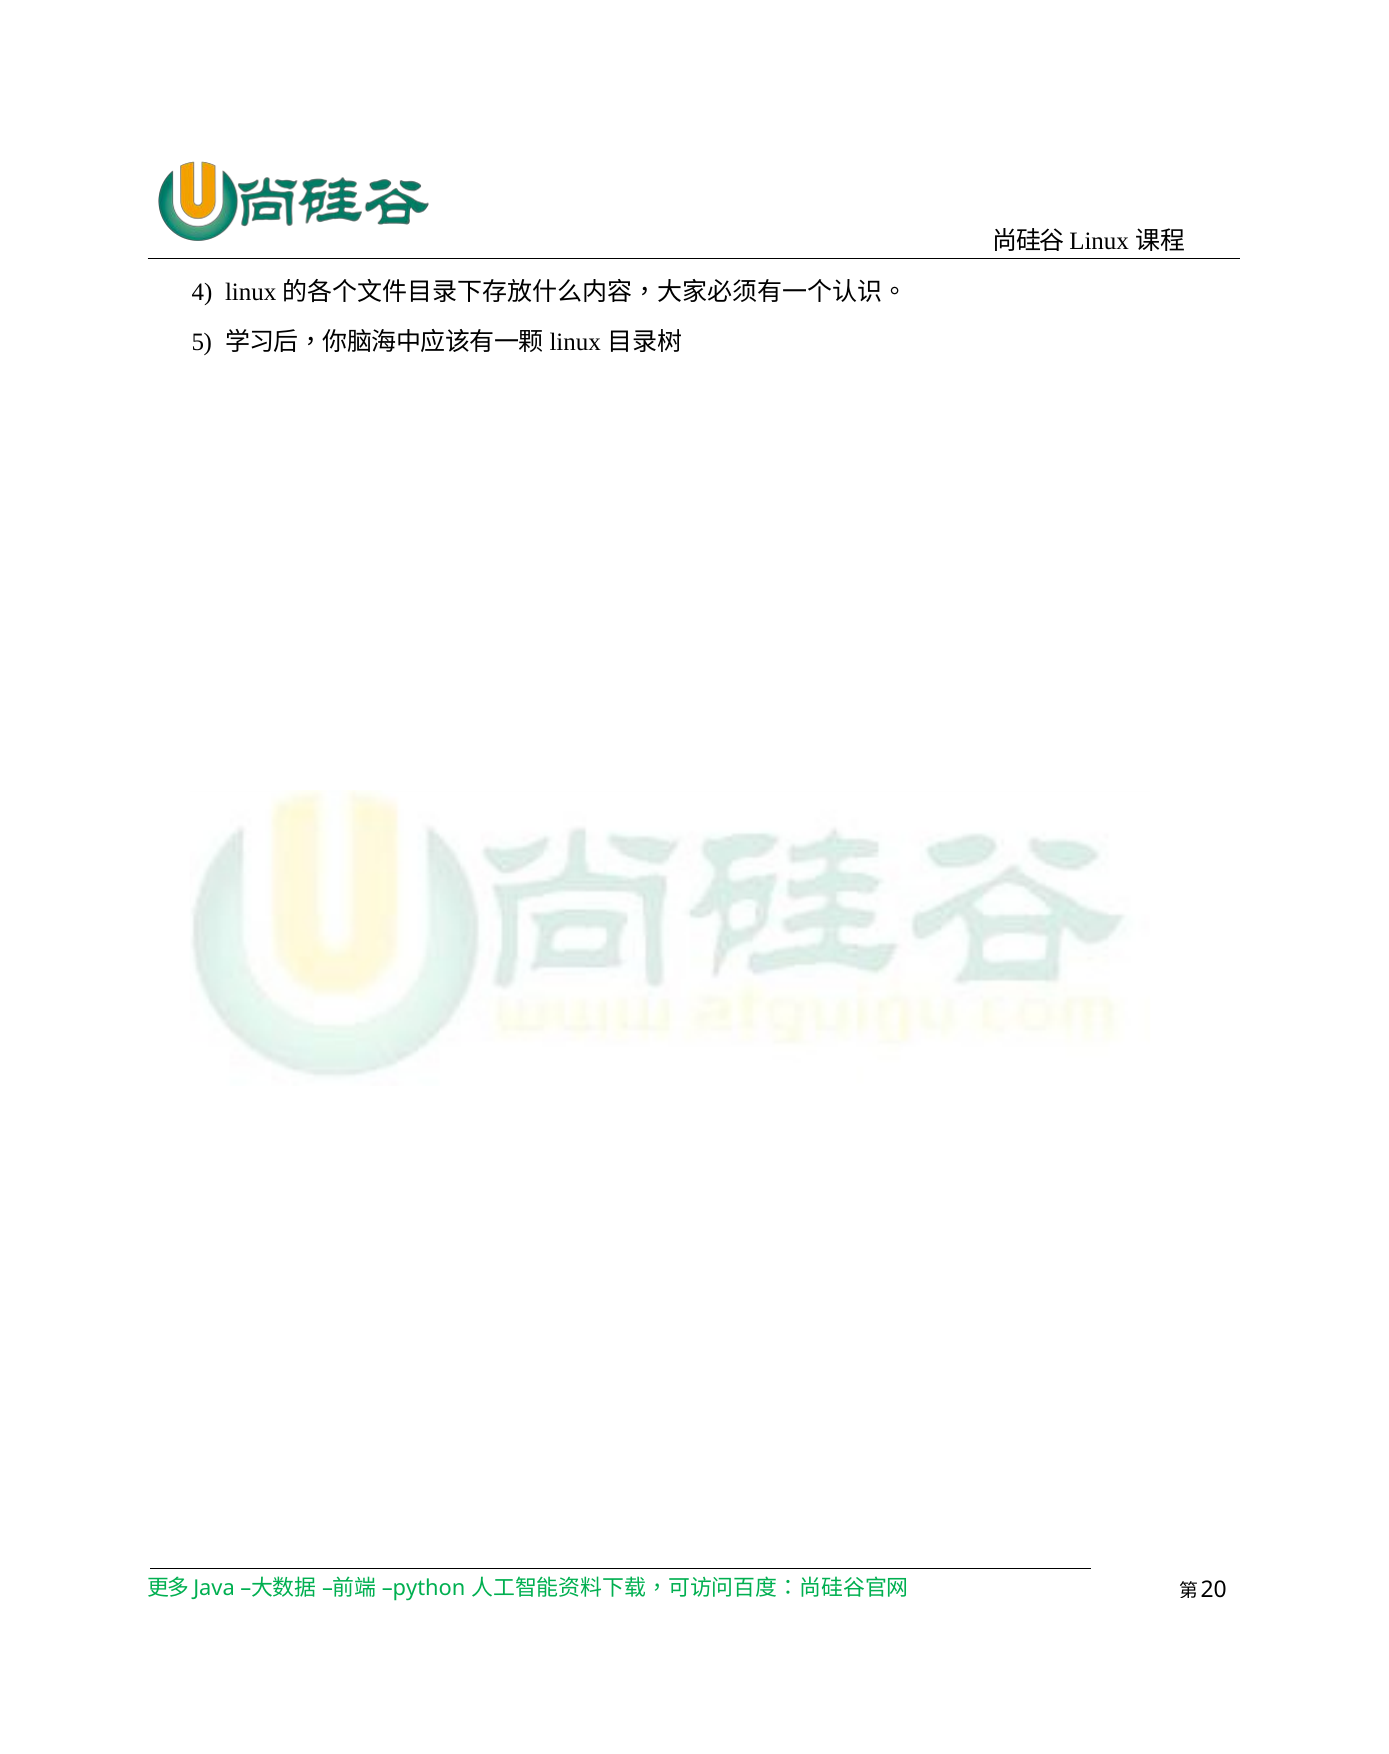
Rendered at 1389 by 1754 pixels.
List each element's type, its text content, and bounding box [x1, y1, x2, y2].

picture [189, 790, 1151, 1086]
picture [147, 153, 436, 249]
list 学习后，你脑海中应该有一颗 linux 目录树 [191, 324, 1338, 358]
list linux 的各个文件目录下存放什么内容，大家必须有一个认识。 [191, 273, 1338, 307]
